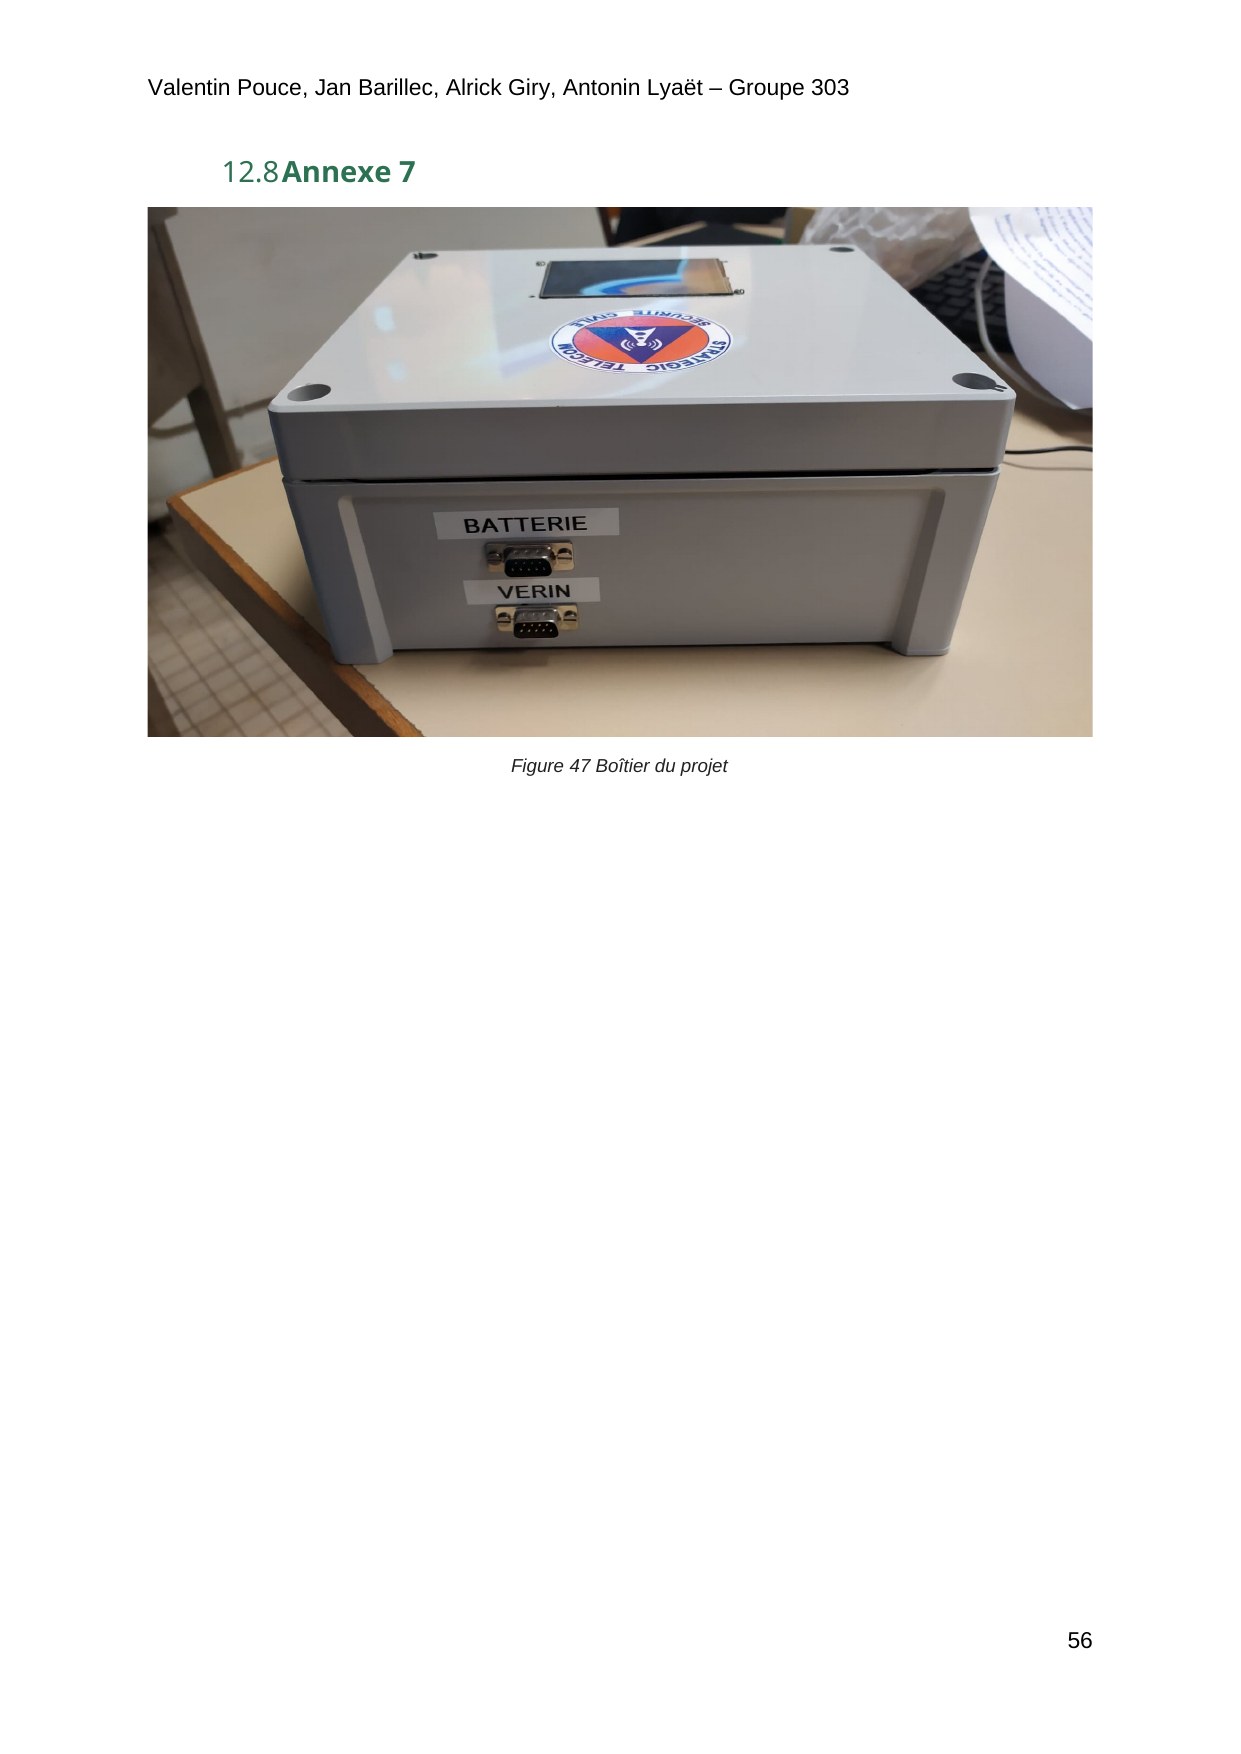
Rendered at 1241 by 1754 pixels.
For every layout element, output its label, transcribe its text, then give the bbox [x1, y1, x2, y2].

subtitle Annexe 7 [221, 152, 1093, 191]
picture [147, 207, 1093, 737]
text Figure 47 Boîtier du projet [148, 755, 1093, 777]
